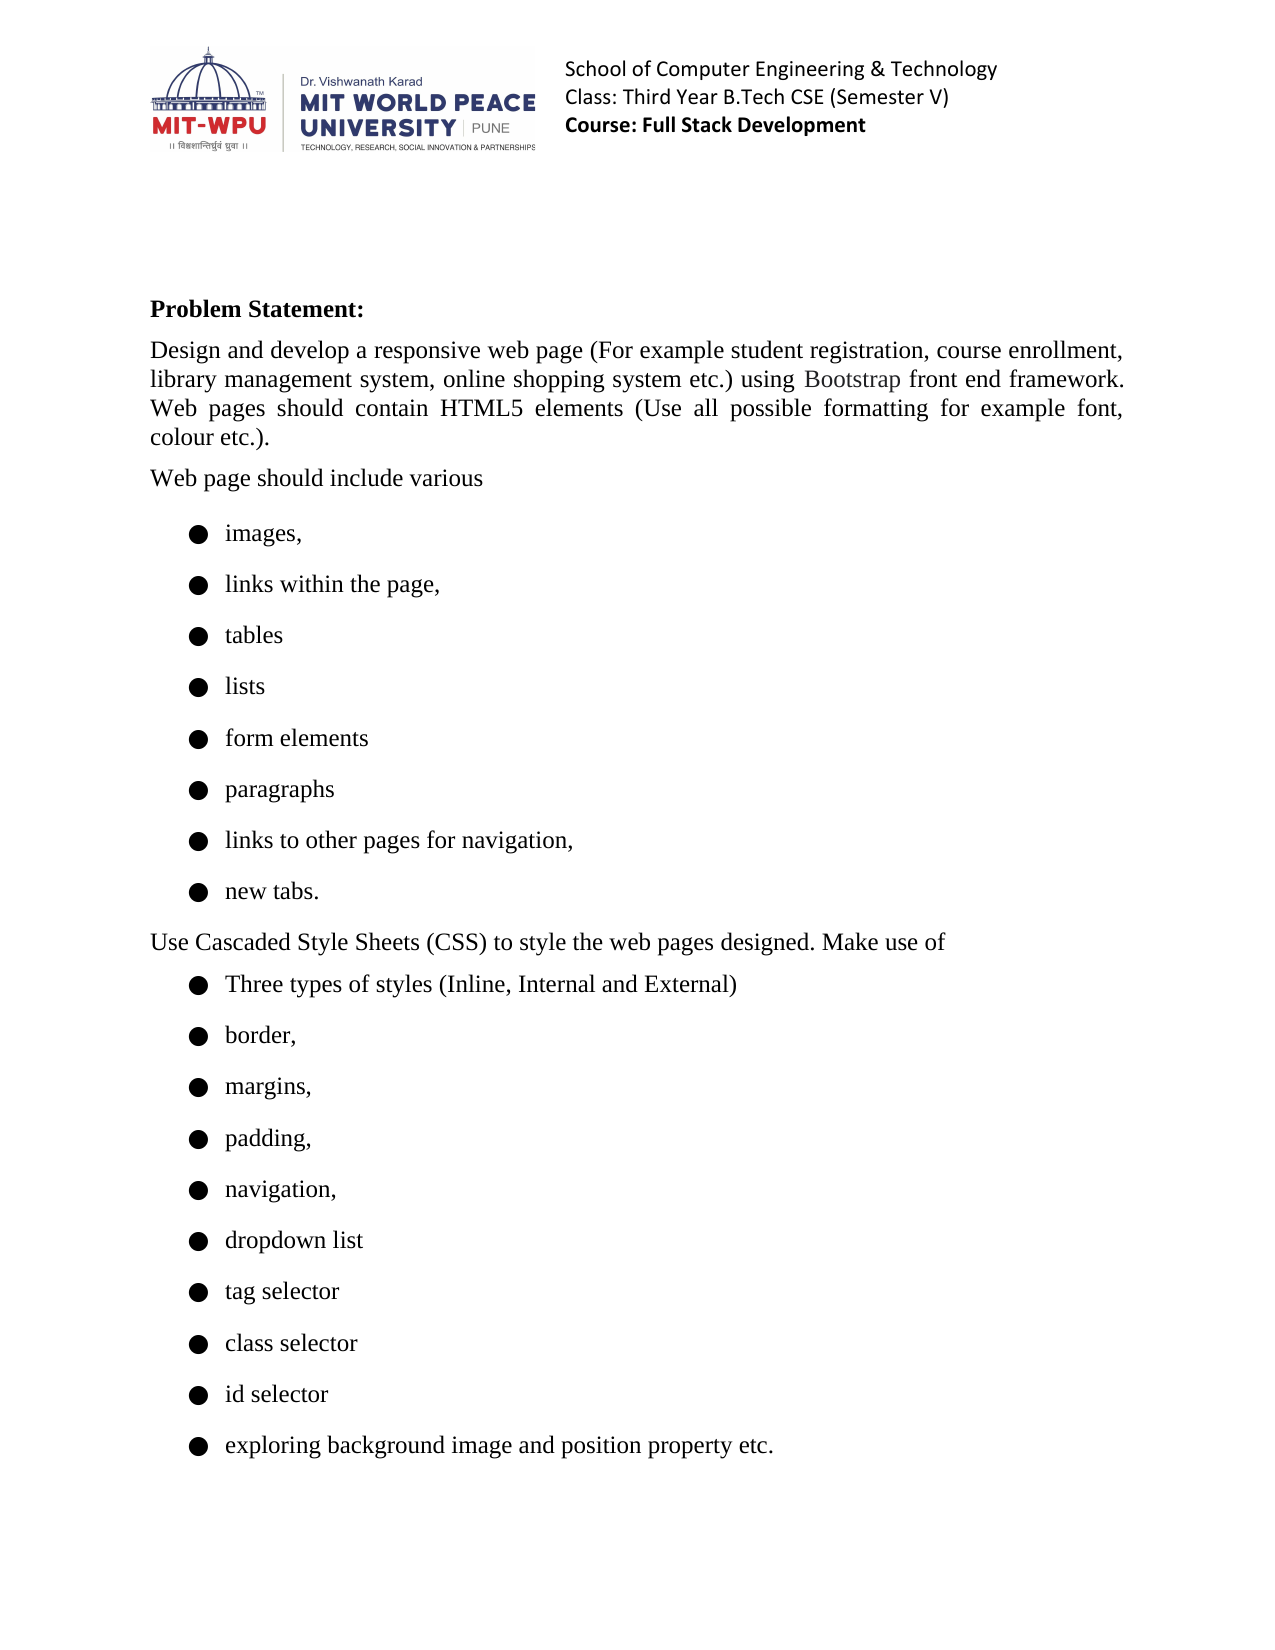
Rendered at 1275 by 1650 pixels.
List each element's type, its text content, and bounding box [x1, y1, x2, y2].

list new tabs. [187, 863, 1125, 914]
list class selector [187, 1314, 1125, 1365]
list exploring background image and position property etc. [187, 1417, 1125, 1468]
list margins, [187, 1058, 1125, 1109]
list images, [187, 504, 1125, 555]
list links to other pages for navigation, [187, 812, 1125, 863]
list border, [187, 1007, 1125, 1058]
list navigation, [187, 1160, 1125, 1212]
list form elements [187, 709, 1125, 760]
list dropdown list [187, 1212, 1125, 1263]
list lists [187, 658, 1125, 709]
text Design and develop a responsive web page (For example student registration, course enrollment, library management system, online shopping system etc.) using Bootstrap front end framework. Web pages should contain HTML5 elements (Use all possible formatting for example font, colour etc.). [150, 335, 1125, 450]
text Use Cascaded Style Sheets (CSS) to style the web pages designed. Make use of [150, 927, 1125, 955]
list paragraphs [187, 760, 1125, 812]
text Web page should include various [150, 463, 1125, 492]
text Problem Statement: [150, 294, 1125, 323]
list padding, [187, 1109, 1125, 1160]
picture [150, 46, 536, 152]
list tag selector [187, 1263, 1125, 1314]
list links within the page, [187, 555, 1125, 607]
list Three types of styles (Inline, Internal and External) [187, 955, 1125, 1007]
list id selector [187, 1365, 1125, 1417]
list tables [187, 607, 1125, 658]
